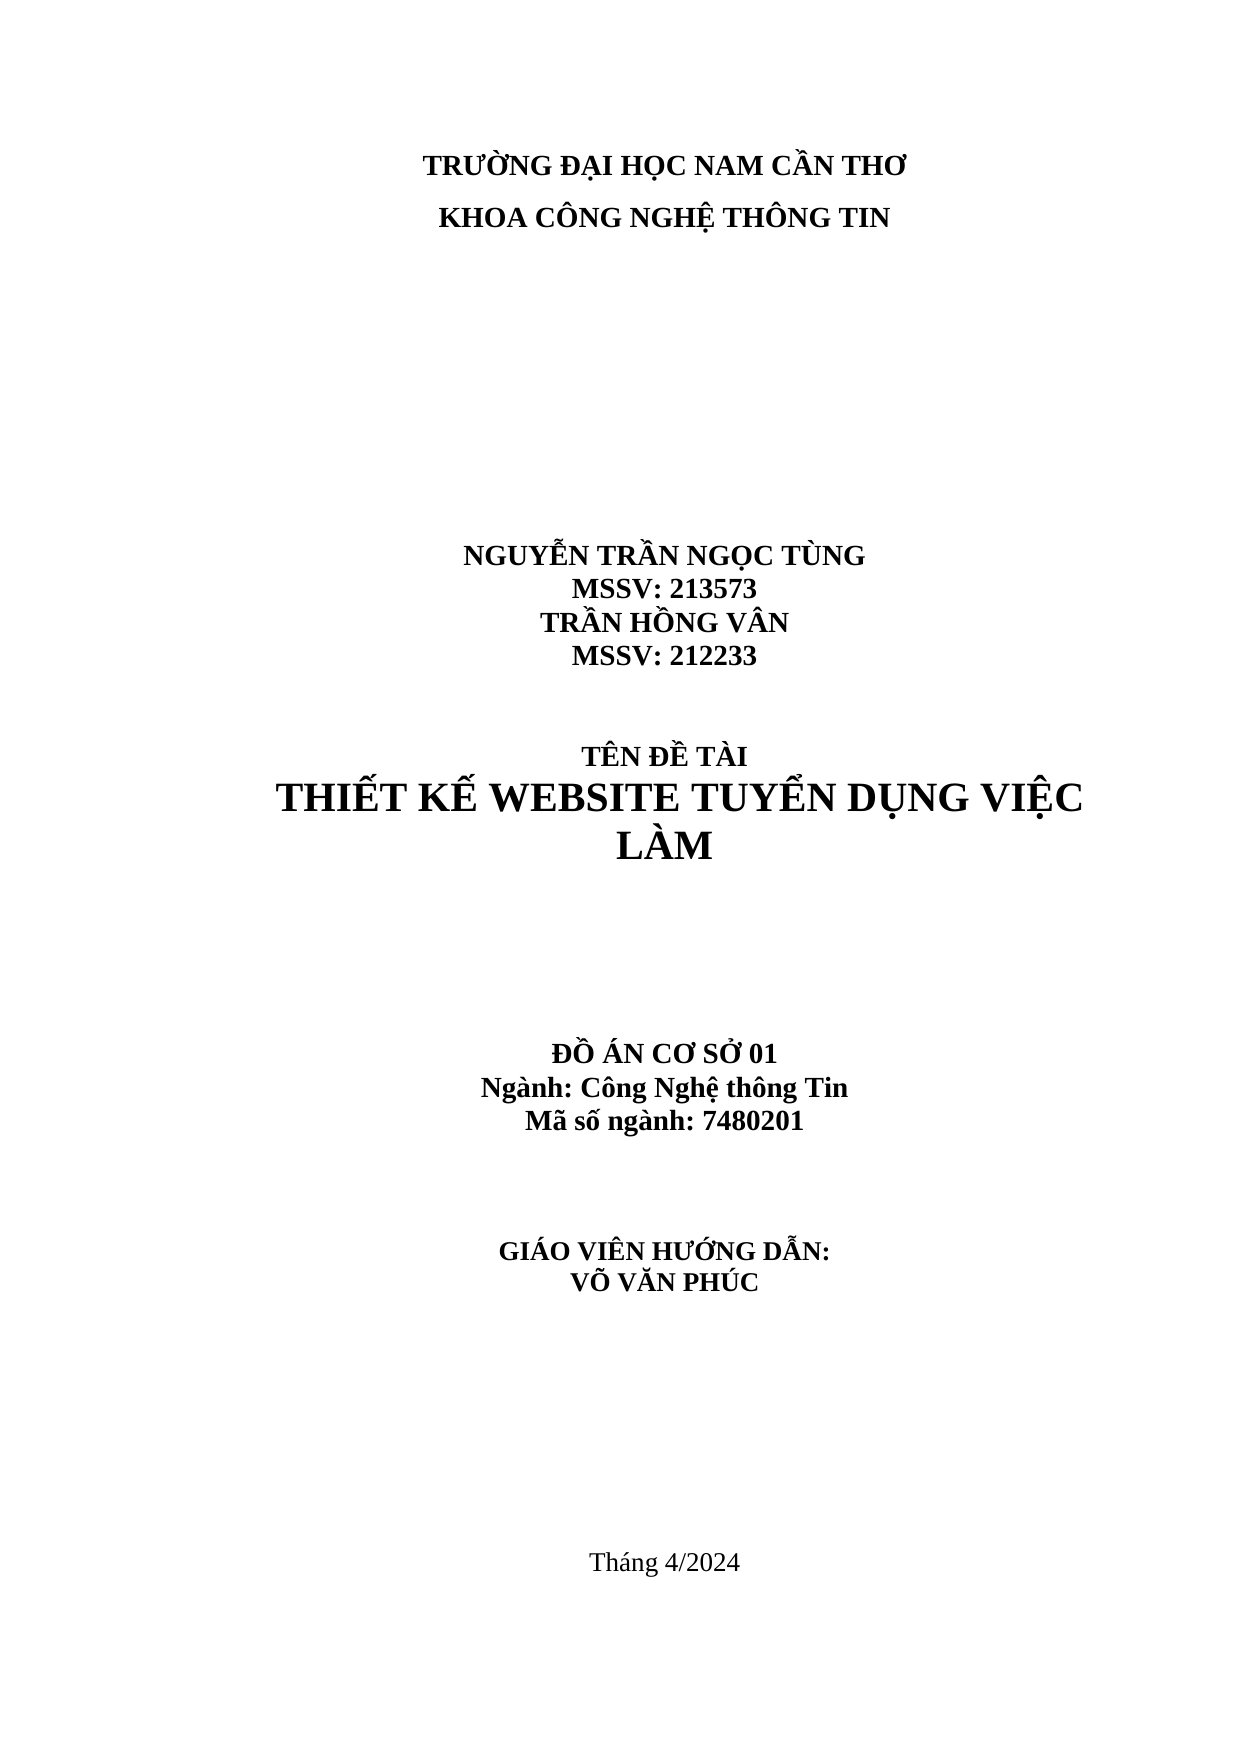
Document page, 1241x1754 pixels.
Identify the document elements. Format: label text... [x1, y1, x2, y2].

text VÕ VĂN PHÚC [207, 1266, 1122, 1297]
text KHOA CÔNG NGHỆ THÔNG TIN [207, 201, 1122, 234]
text Tháng 4/2024 [207, 1547, 1122, 1578]
text TÊN ĐỀ TÀI [207, 739, 1122, 773]
text GIÁO VIÊN HƯỚNG DẪN: [207, 1235, 1122, 1266]
text THIẾT KẾ WEBSITE TUYỂN DỤNG VIỆC LÀM [207, 773, 1122, 868]
text ĐỒ ÁN CƠ SỞ 01 [207, 1036, 1122, 1070]
text MSSV: 213573 [207, 571, 1122, 605]
text TRƯỜNG ĐẠI HỌC NAM CẦN THƠ [207, 148, 1122, 181]
text NGUYỄN TRẦN NGỌC TÙNG [207, 538, 1122, 571]
text Mã số ngành: 7480201 [207, 1103, 1122, 1137]
text TRẦN HỒNG VÂN [207, 605, 1122, 638]
text MSSV: 212233 [207, 638, 1122, 672]
text Ngành: Công Nghệ thông Tin [207, 1070, 1122, 1103]
